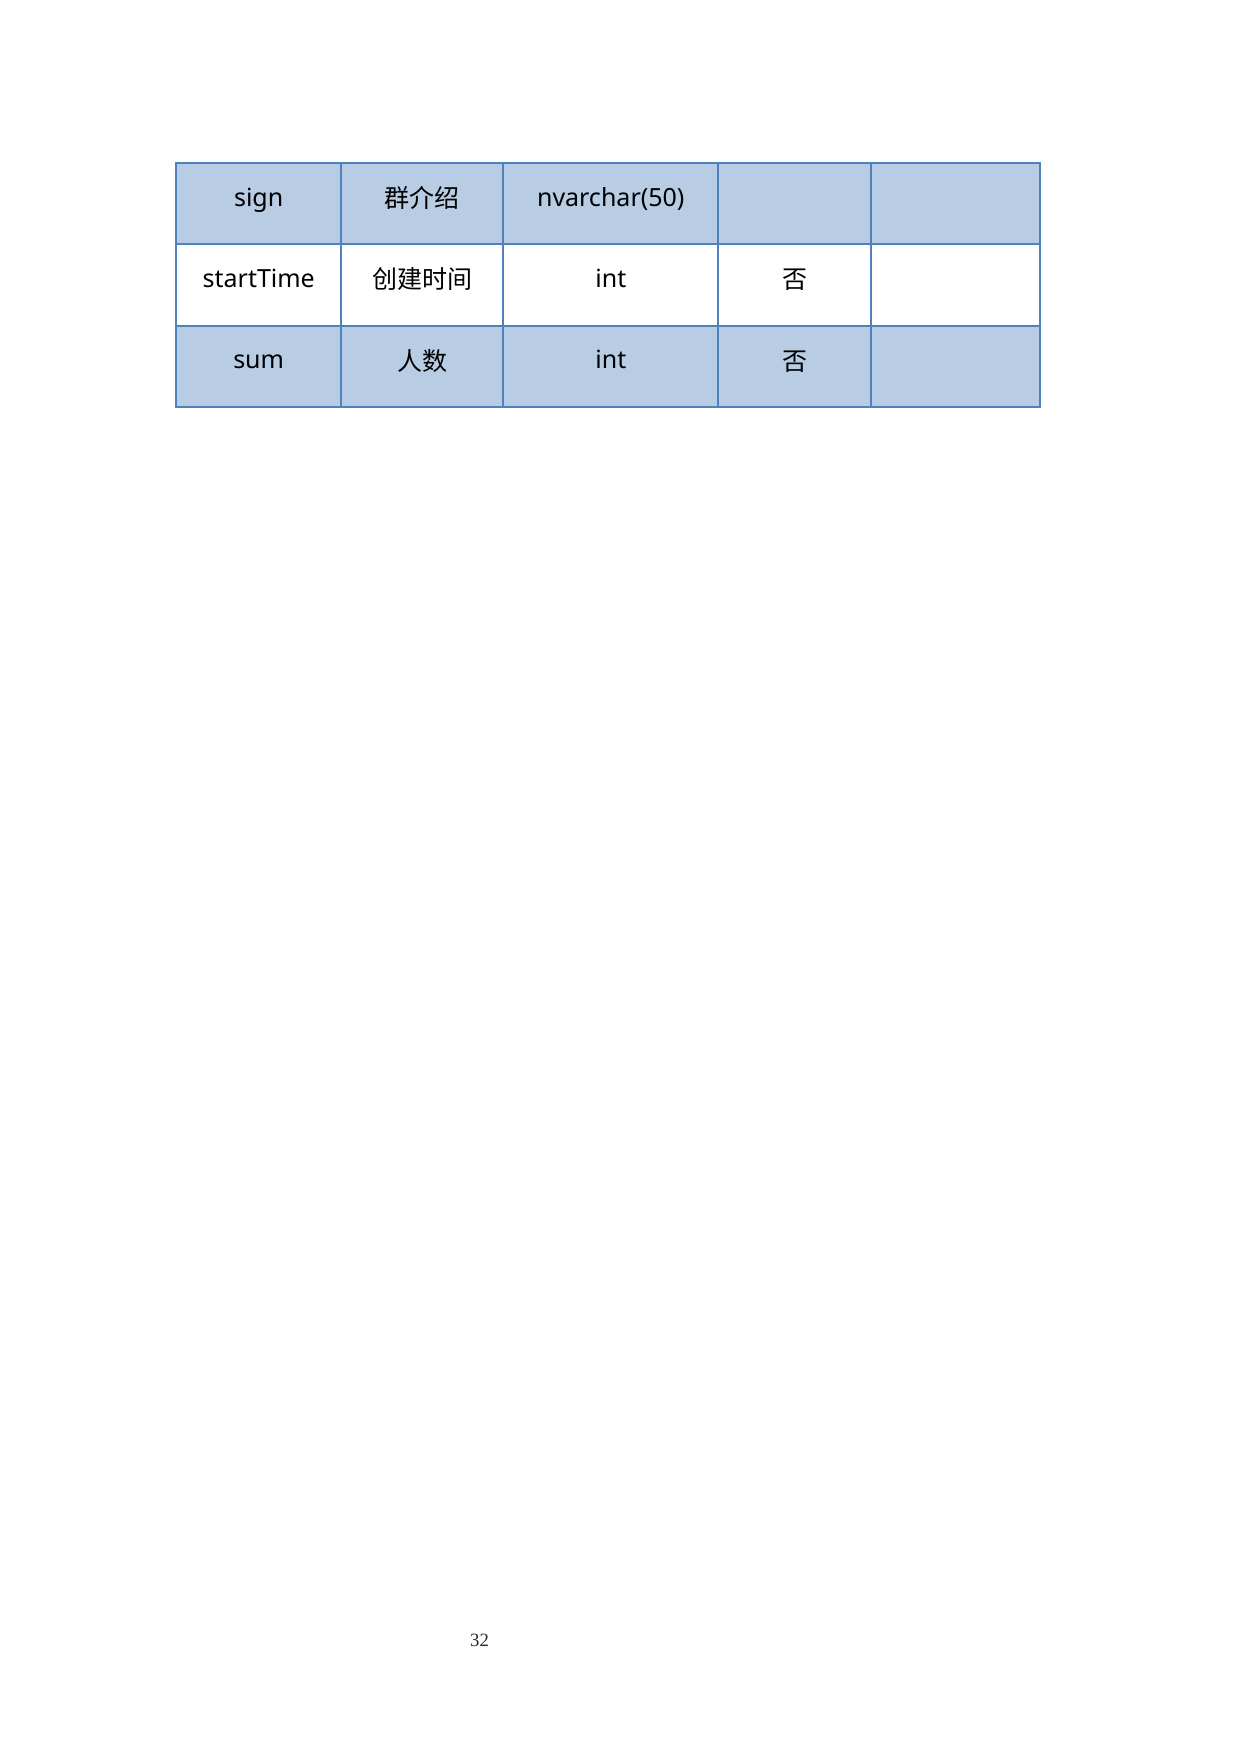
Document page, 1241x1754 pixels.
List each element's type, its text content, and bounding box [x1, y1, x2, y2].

table_cell 否 [719, 245, 870, 325]
table_cell [872, 164, 1039, 243]
table_cell startTime [177, 245, 340, 325]
table_cell sum [177, 327, 340, 406]
table_cell nvarchar(50) [504, 164, 717, 243]
table_cell 创建时间 [342, 245, 502, 325]
table_cell 群介绍 [342, 164, 502, 243]
table_cell [872, 327, 1039, 406]
table_cell int [504, 245, 717, 325]
table_cell sign [177, 164, 340, 243]
table_cell int [504, 327, 717, 406]
table_cell [872, 245, 1039, 325]
table_cell 否 [719, 327, 870, 406]
table_cell [719, 164, 870, 243]
table_cell 人数 [342, 327, 502, 406]
